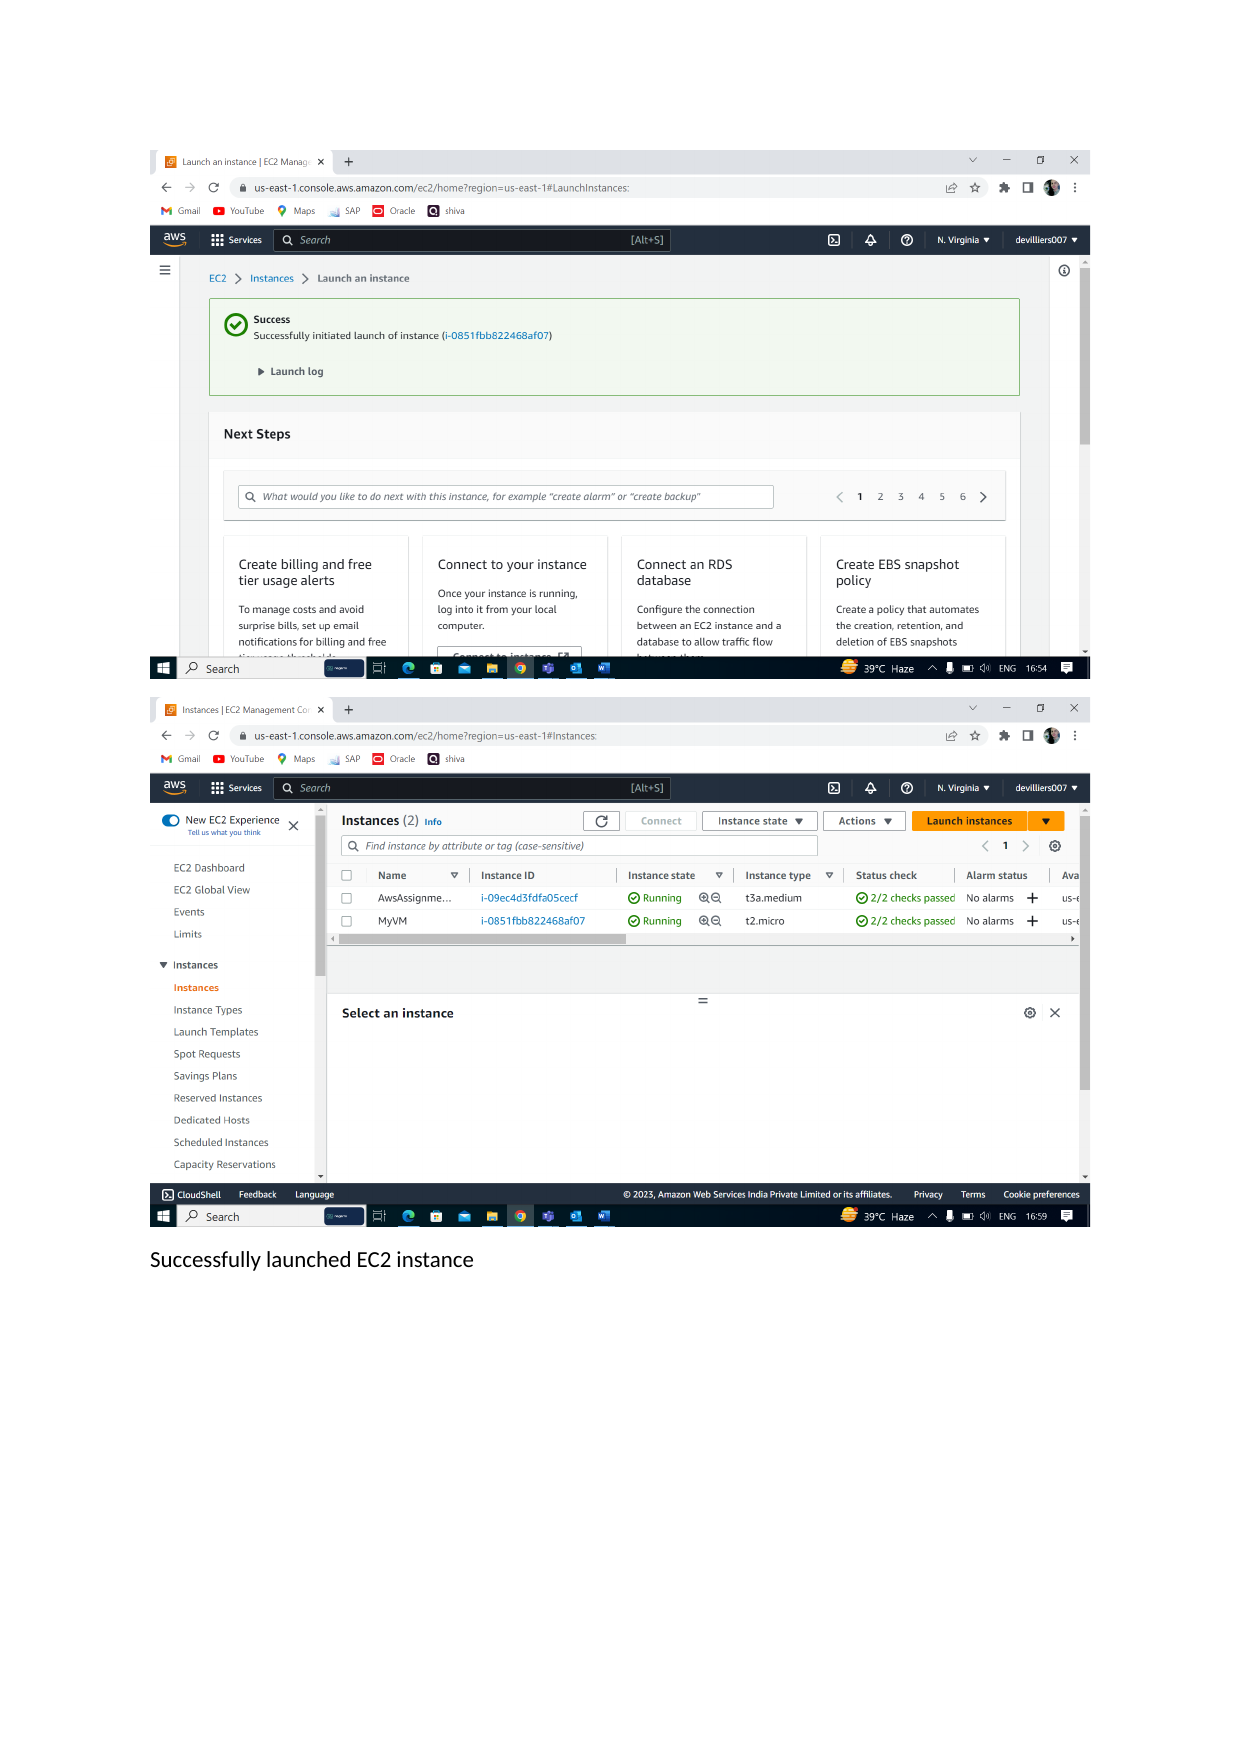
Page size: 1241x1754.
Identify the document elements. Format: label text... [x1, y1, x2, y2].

picture [150, 150, 1091, 679]
text Successfully launched EC2 instance [150, 1245, 1090, 1273]
picture [150, 697, 1091, 1227]
